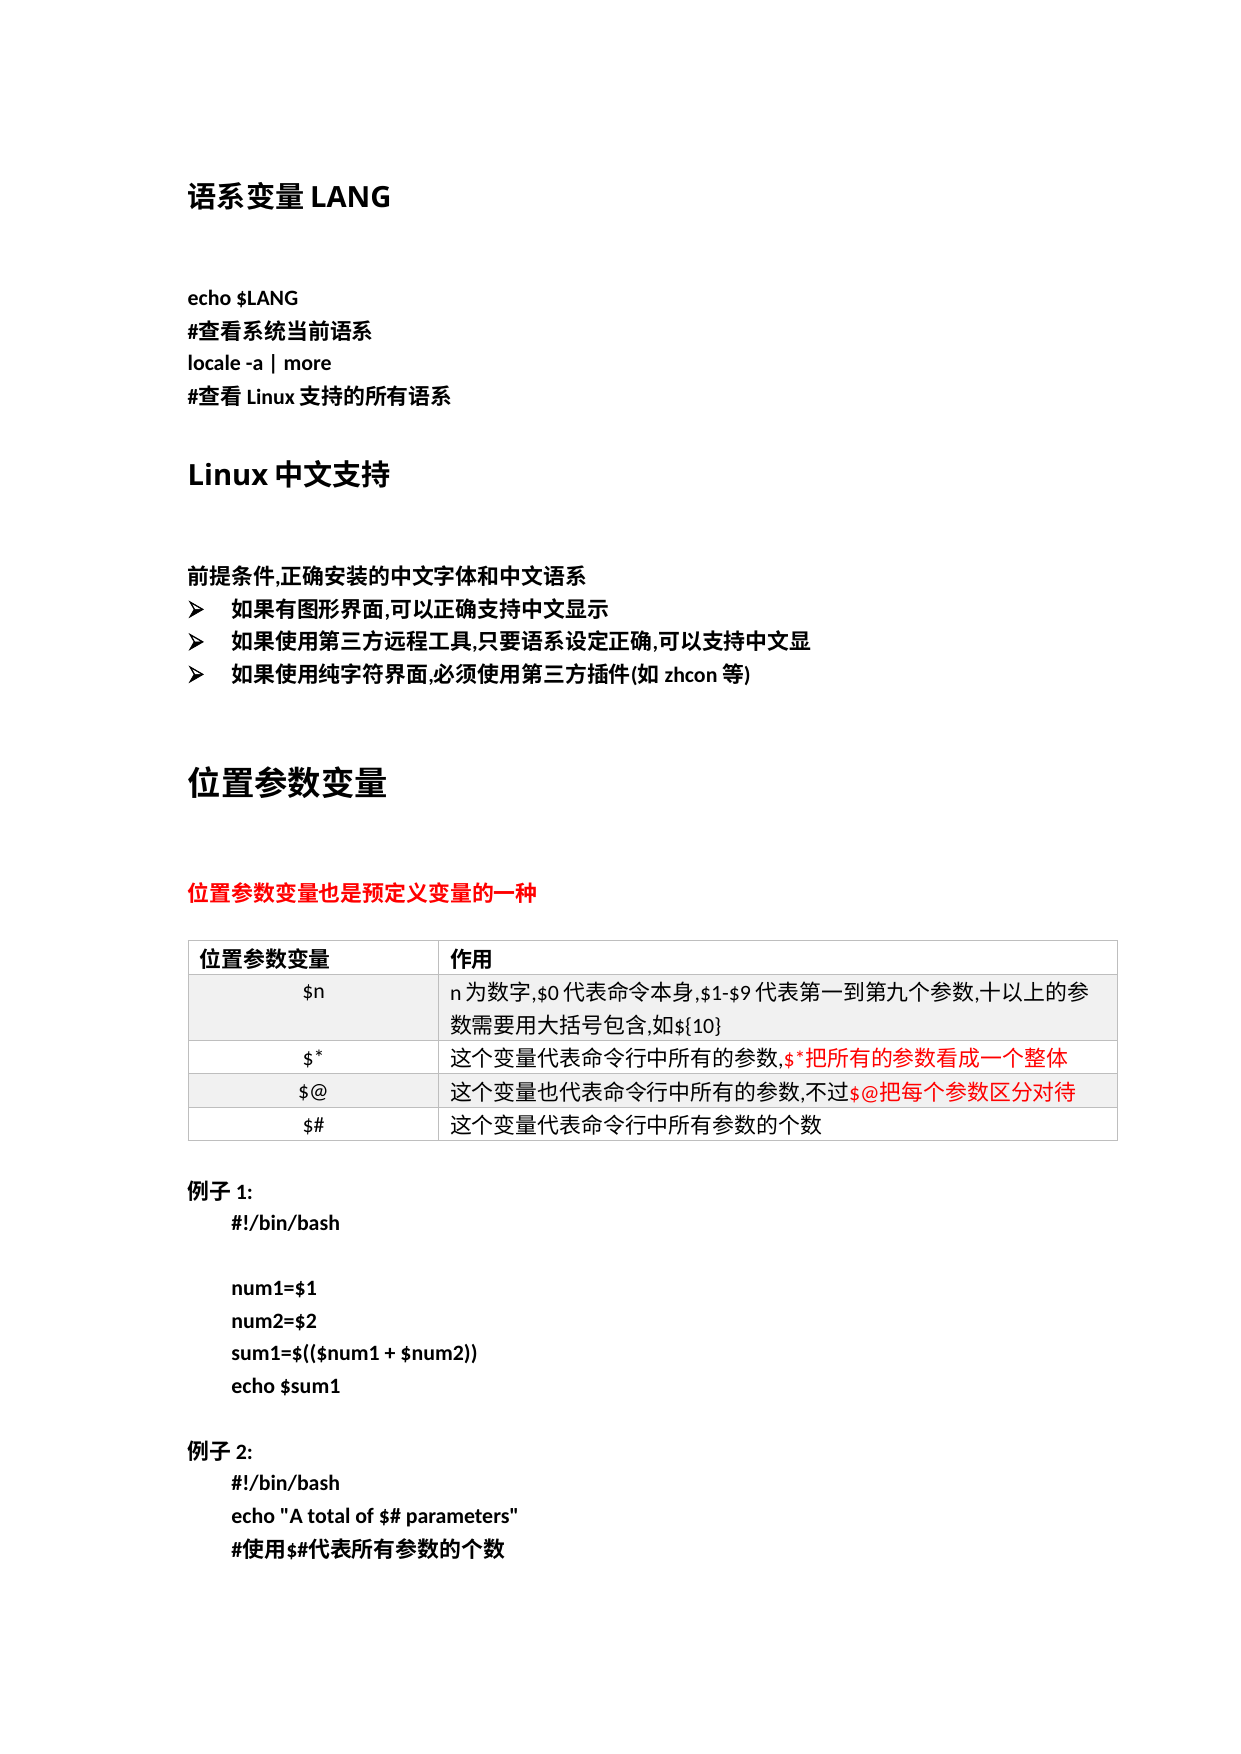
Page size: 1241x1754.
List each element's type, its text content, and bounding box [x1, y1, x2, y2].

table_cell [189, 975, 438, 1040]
text 例子1: [187, 1174, 1053, 1206]
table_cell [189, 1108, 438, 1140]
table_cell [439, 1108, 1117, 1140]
text echo $sum1 [231, 1369, 1053, 1401]
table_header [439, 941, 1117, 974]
list 如果使用纯字符界面,必须使用第三方插件(如 zhcon等) [187, 656, 1053, 689]
subtitle 语系变量LANG [187, 162, 1053, 227]
text sum1=$(($num1 + $num2)) [231, 1336, 1053, 1369]
text 位置参数变量也是预定义变量的一种 [187, 875, 1053, 908]
text 前提条件,正确安装的中文字体和中文语系 [187, 559, 1053, 591]
list 如果使用第三方远程工具,只要语系设定正确,可以支持中文显 [187, 624, 1053, 656]
text #!/bin/bash [231, 1466, 1053, 1499]
text echo $LANG [187, 281, 1053, 313]
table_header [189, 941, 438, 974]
text #查看系统当前语系 [187, 313, 1053, 346]
text 例子2: [187, 1434, 1053, 1466]
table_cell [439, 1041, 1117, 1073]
text #查看Linux支持的所有语系 [187, 378, 1053, 411]
subtitle 位置参数变量 [187, 748, 1053, 813]
subtitle Linux中文支持 [187, 440, 1053, 505]
text locale -a | more [187, 346, 1053, 378]
text #!/bin/bash [231, 1206, 1053, 1239]
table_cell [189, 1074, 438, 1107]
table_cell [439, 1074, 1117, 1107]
text num1=$1 [231, 1271, 1053, 1304]
text #使用$#代表所有参数的个数 [231, 1531, 1053, 1564]
text echo "A total of $# parameters" [231, 1499, 1053, 1531]
text num2=$2 [231, 1304, 1053, 1336]
list 如果有图形界面,可以正确支持中文显示 [187, 591, 1053, 624]
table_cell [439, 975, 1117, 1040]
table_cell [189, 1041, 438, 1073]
